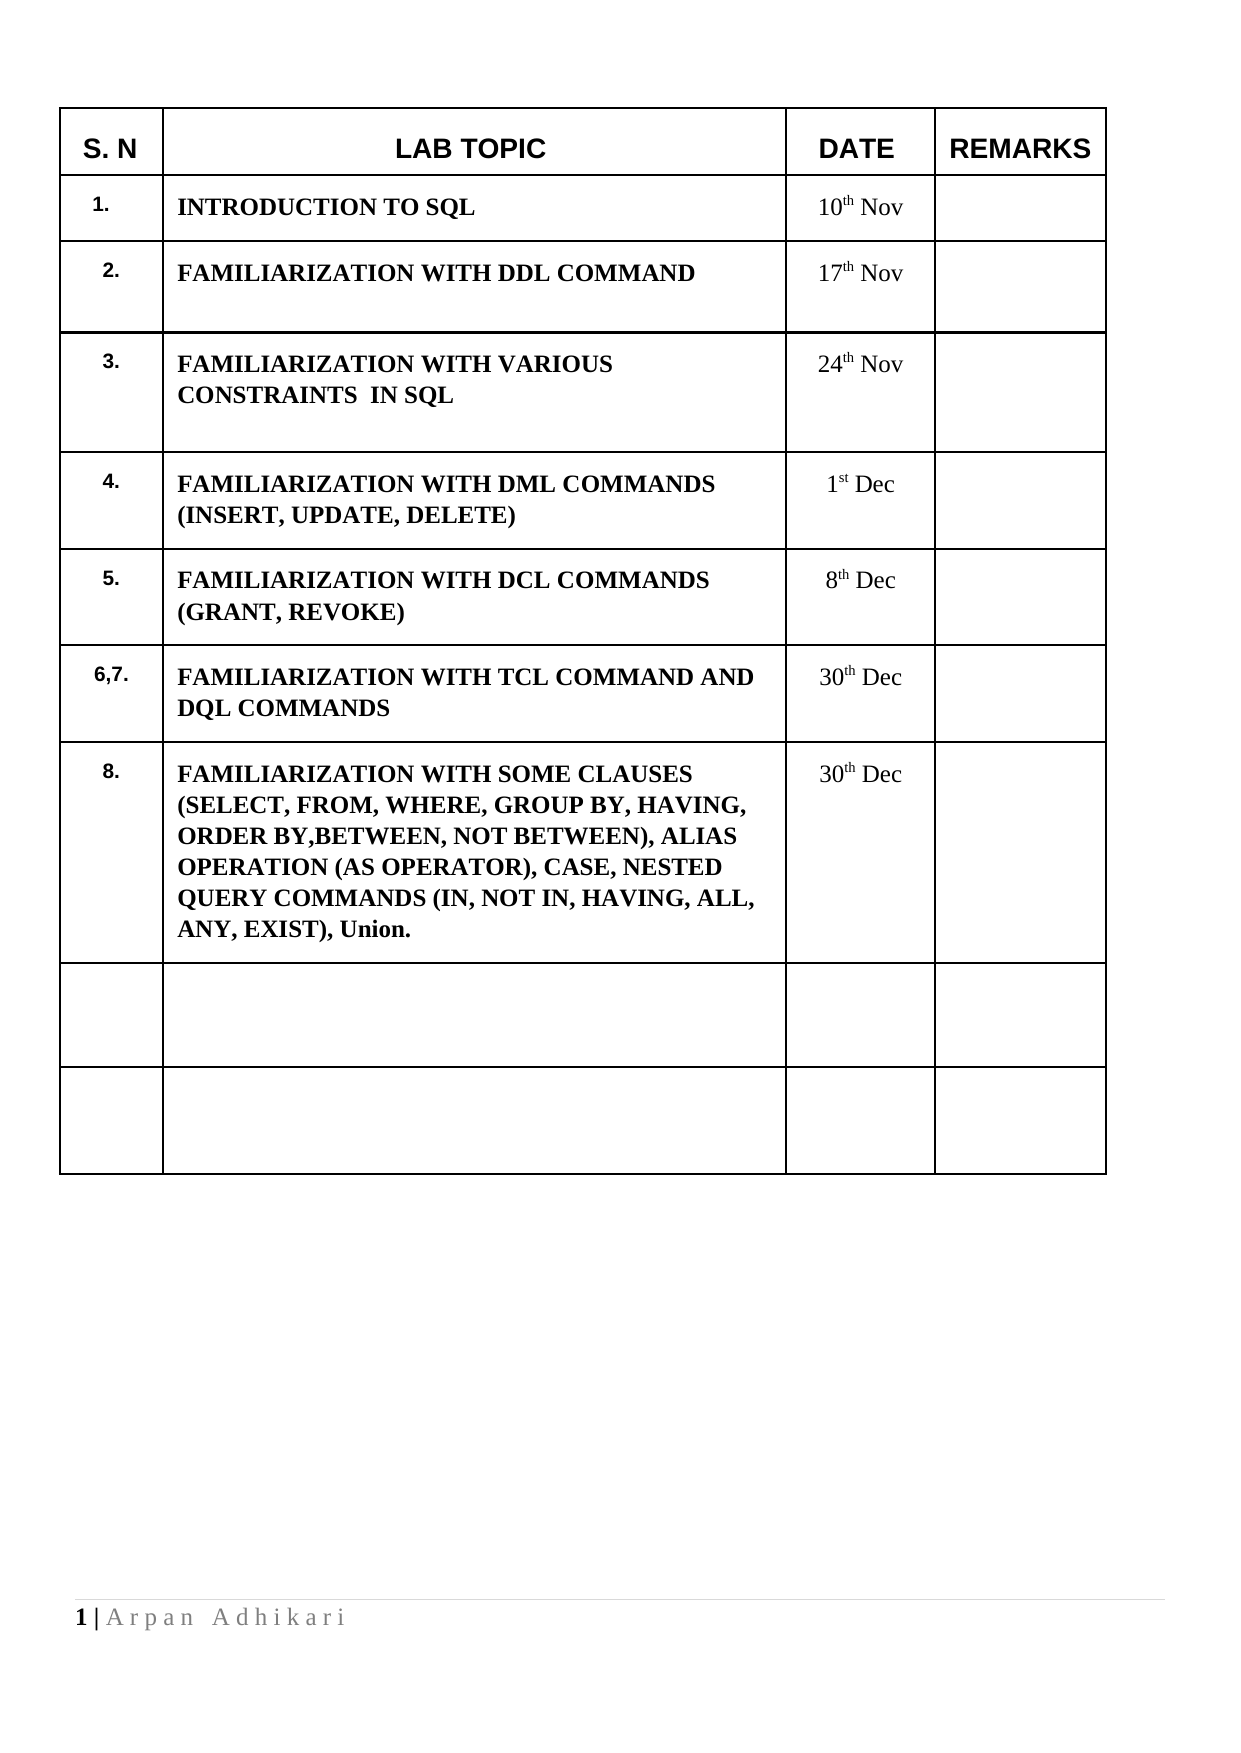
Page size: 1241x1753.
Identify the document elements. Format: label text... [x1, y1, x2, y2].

table_cell FAMILIARIZATION WITH TCL COMMAND AND DQL COMMANDS [164, 646, 785, 741]
table_cell [936, 1068, 1105, 1173]
table_cell INTRODUCTION TO SQL [164, 176, 785, 240]
table_cell 17th Nov [787, 242, 934, 331]
table_cell [787, 964, 934, 1066]
table_cell FAMILIARIZATION WITH DCL COMMANDS (GRANT, REVOKE) [164, 550, 785, 644]
table_cell FAMILIARIZATION WITH SOME CLAUSES (SELECT, FROM, WHERE, GROUP BY, HAVING, ORDER BY,BETWEEN, NOT BETWEEN), ALIAS OPERATION (AS OPERATOR), CASE, NESTED QUERY COMMANDS (IN, NOT IN, HAVING, ALL, ANY, EXIST), Union. [164, 743, 785, 962]
table_cell [936, 334, 1105, 451]
table_header S. N [61, 109, 162, 174]
table_header DATE [787, 109, 934, 174]
table_cell FAMILIARIZATION WITH DDL COMMAND [164, 242, 785, 331]
table_cell 24th Nov [787, 334, 934, 451]
table_cell [164, 1068, 785, 1173]
table_cell [787, 1068, 934, 1173]
table_cell 30th Dec [787, 646, 934, 741]
table_cell [936, 646, 1105, 741]
table_cell [61, 1068, 162, 1173]
table_cell FAMILIARIZATION WITH DML COMMANDS (INSERT, UPDATE, DELETE) [164, 453, 785, 548]
table_cell [936, 242, 1105, 331]
table_cell 5. [61, 550, 162, 644]
table_cell 8. [61, 743, 162, 962]
table_cell [936, 453, 1105, 548]
table_cell [936, 176, 1105, 240]
table_cell [164, 964, 785, 1066]
table_cell 2. [61, 242, 162, 331]
table_cell [61, 964, 162, 1066]
table_cell [936, 743, 1105, 962]
table_cell [936, 550, 1105, 644]
table_cell 1st Dec [787, 453, 934, 548]
table_cell 30th Dec [787, 743, 934, 962]
table_header REMARKS [936, 109, 1105, 174]
table_cell FAMILIARIZATION WITH VARIOUS CONSTRAINTS IN SQL [164, 334, 785, 451]
table_cell 4. [61, 453, 162, 548]
table_cell 8th Dec [787, 550, 934, 644]
table_cell 1. [61, 176, 162, 240]
table_header LAB TOPIC [164, 109, 785, 174]
table_cell [936, 964, 1105, 1066]
table_cell 3. [61, 334, 162, 451]
table_cell 6,7. [61, 646, 162, 741]
table_cell 10th Nov [787, 176, 934, 240]
